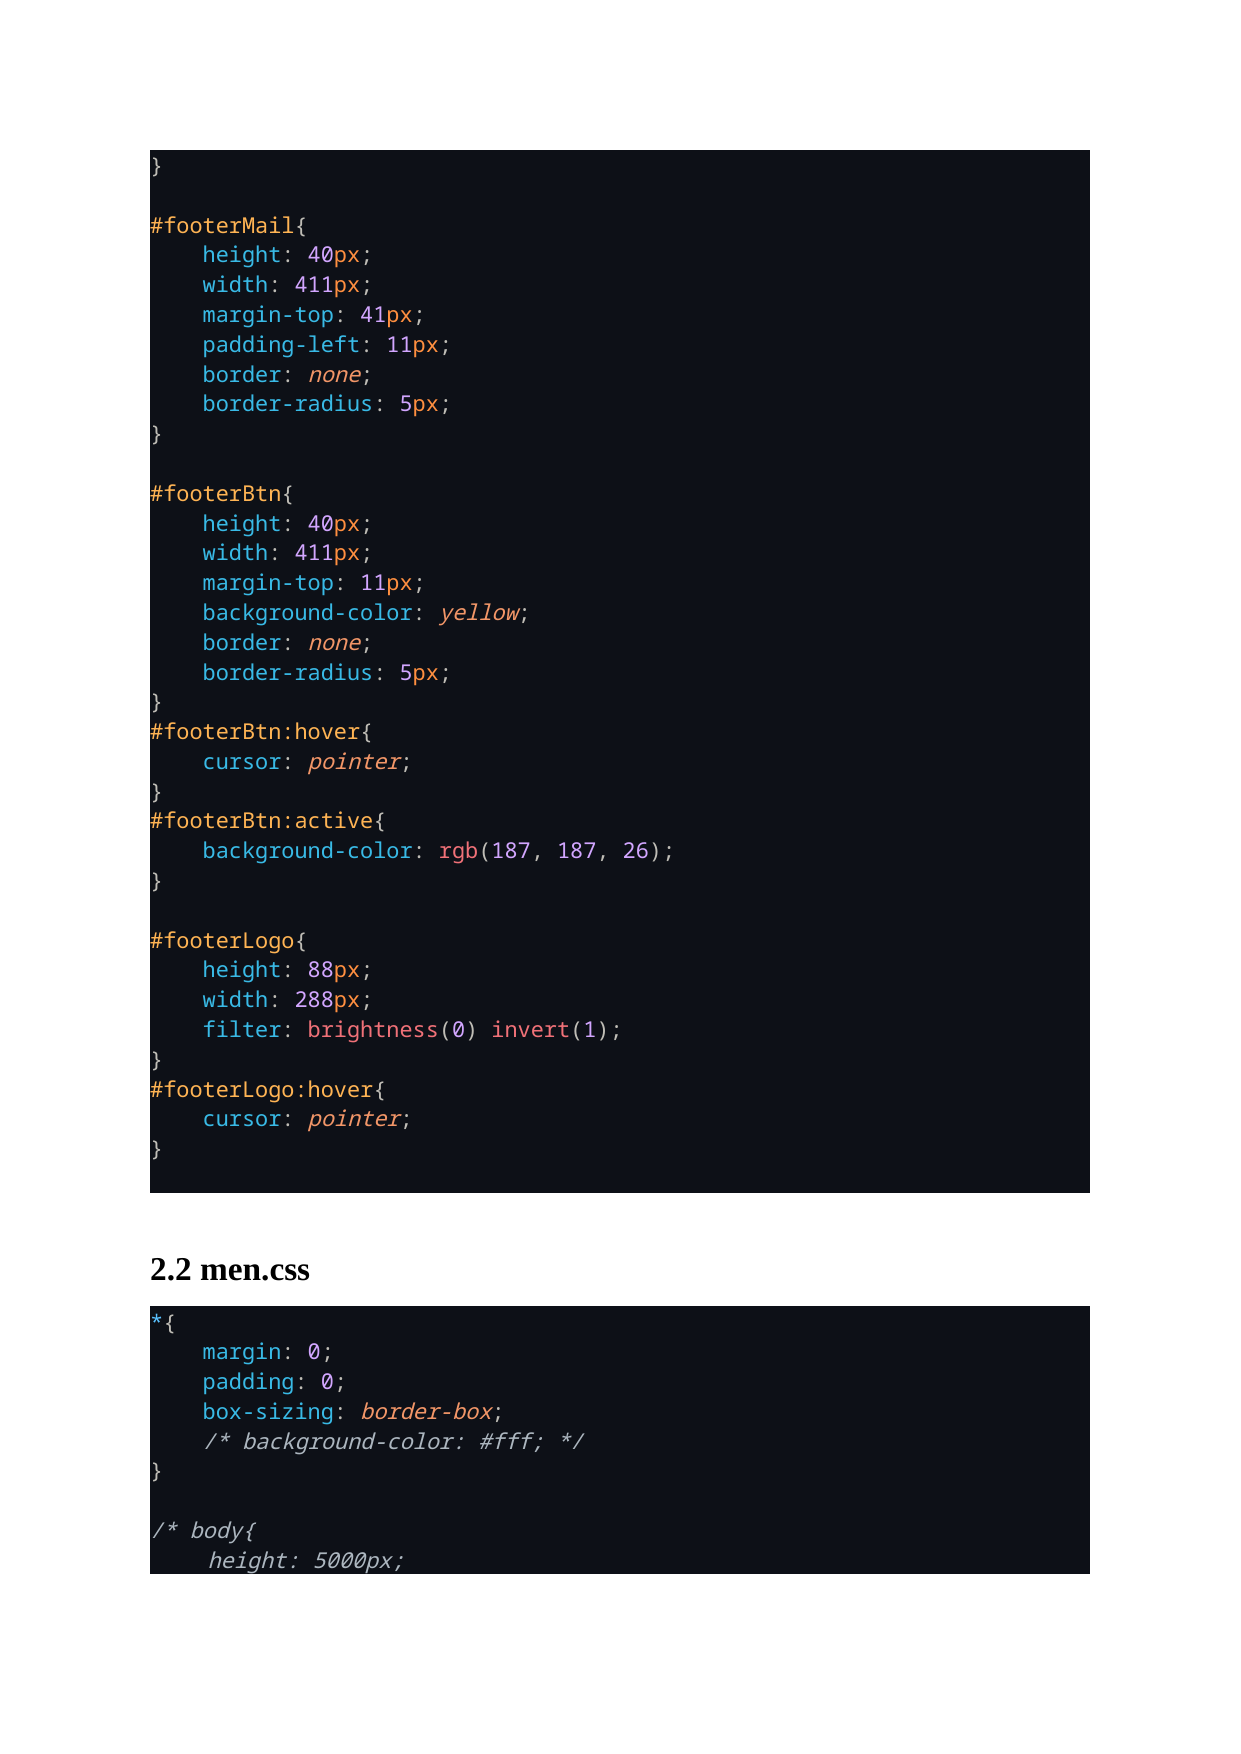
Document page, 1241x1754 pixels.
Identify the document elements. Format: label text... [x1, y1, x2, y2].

text } [150, 865, 1090, 895]
text box-sizing: border-box; [150, 1396, 1090, 1426]
text 2.2 men.css [150, 1249, 1090, 1287]
text width: 288px; [150, 984, 1090, 1014]
text } [150, 686, 1090, 716]
text } [150, 150, 1090, 180]
text border: none; [150, 627, 1090, 656]
text #footerMail{ [150, 209, 1090, 239]
text } [150, 1455, 1090, 1485]
text filter: brightness(0) invert(1); [150, 1014, 1090, 1044]
text height: 40px; [150, 239, 1090, 269]
text background-color: yellow; [150, 597, 1090, 627]
text margin-top: 11px; [150, 567, 1090, 597]
text width: 411px; [150, 269, 1090, 299]
text #footerBtn:hover{ [150, 716, 1090, 746]
text *{ [150, 1306, 1090, 1336]
text border: none; [150, 358, 1090, 388]
text width: 411px; [150, 537, 1090, 567]
text #footerLogo{ [150, 924, 1090, 954]
text #footerBtn{ [150, 478, 1090, 507]
text padding: 0; [150, 1366, 1090, 1396]
text margin-top: 41px; [150, 299, 1090, 329]
text #footerBtn:active{ [150, 805, 1090, 835]
text /* body{ [150, 1515, 1090, 1545]
text border-radius: 5px; [150, 656, 1090, 686]
text border-radius: 5px; [150, 388, 1090, 418]
text cursor: pointer; [150, 746, 1090, 776]
text } [150, 418, 1090, 448]
text margin: 0; [150, 1336, 1090, 1366]
text cursor: pointer; [150, 1103, 1090, 1133]
text padding-left: 11px; [150, 329, 1090, 358]
text height: 5000px; [150, 1545, 1090, 1574]
text height: 88px; [150, 954, 1090, 984]
text } [150, 1044, 1090, 1073]
text background-color: rgb(187, 187, 26); [150, 835, 1090, 865]
text height: 40px; [150, 507, 1090, 537]
text /* background-color: #fff; */ [150, 1426, 1090, 1455]
text } [150, 776, 1090, 805]
text #footerLogo:hover{ [150, 1073, 1090, 1103]
text } [150, 1133, 1090, 1163]
